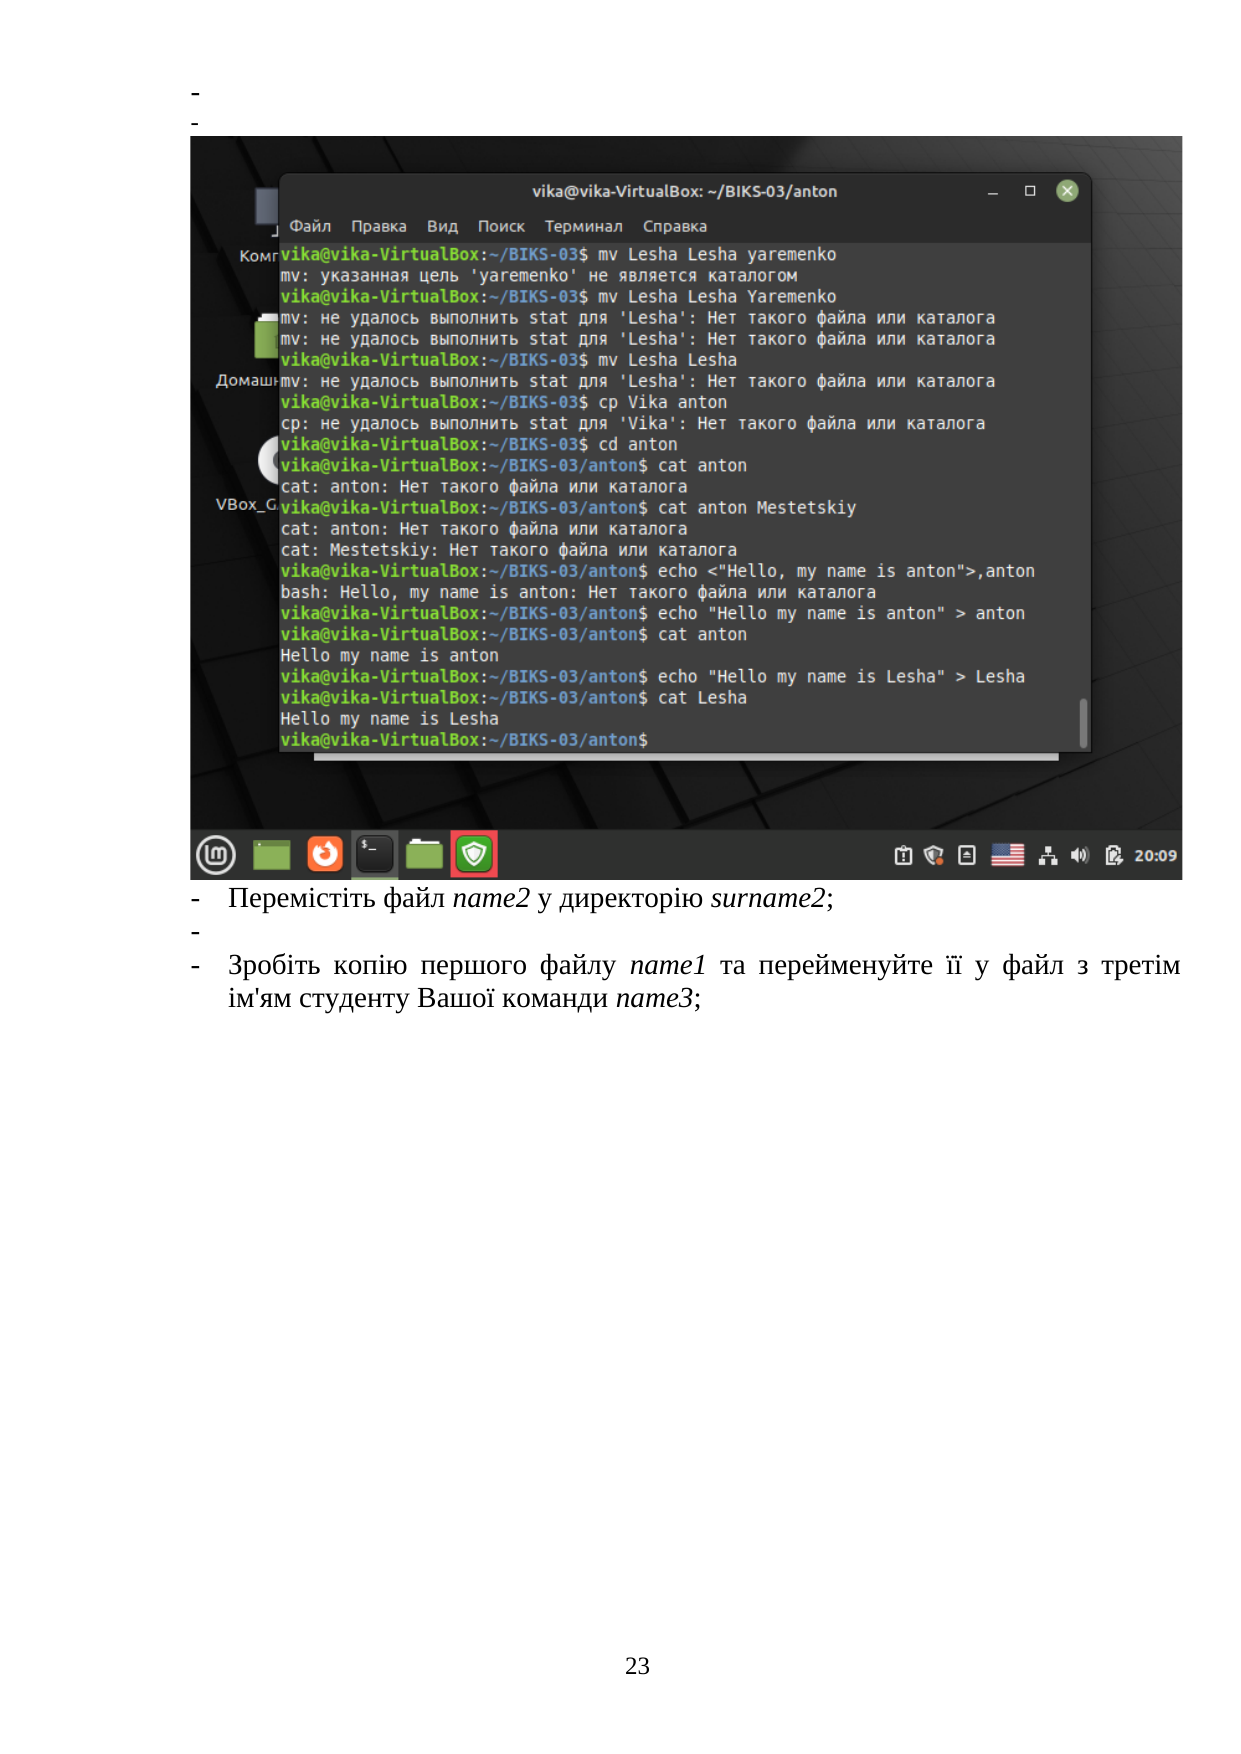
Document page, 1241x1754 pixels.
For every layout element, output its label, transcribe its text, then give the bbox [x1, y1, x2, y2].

list Зробіть копію першого файлу name1 та перейменуйте її у файл з третім ім'ям студенту Вашої команди name3; [190, 947, 1181, 1014]
list Перемістіть файл name2 у директорію surname2; [190, 880, 1181, 913]
picture [190, 136, 1183, 880]
